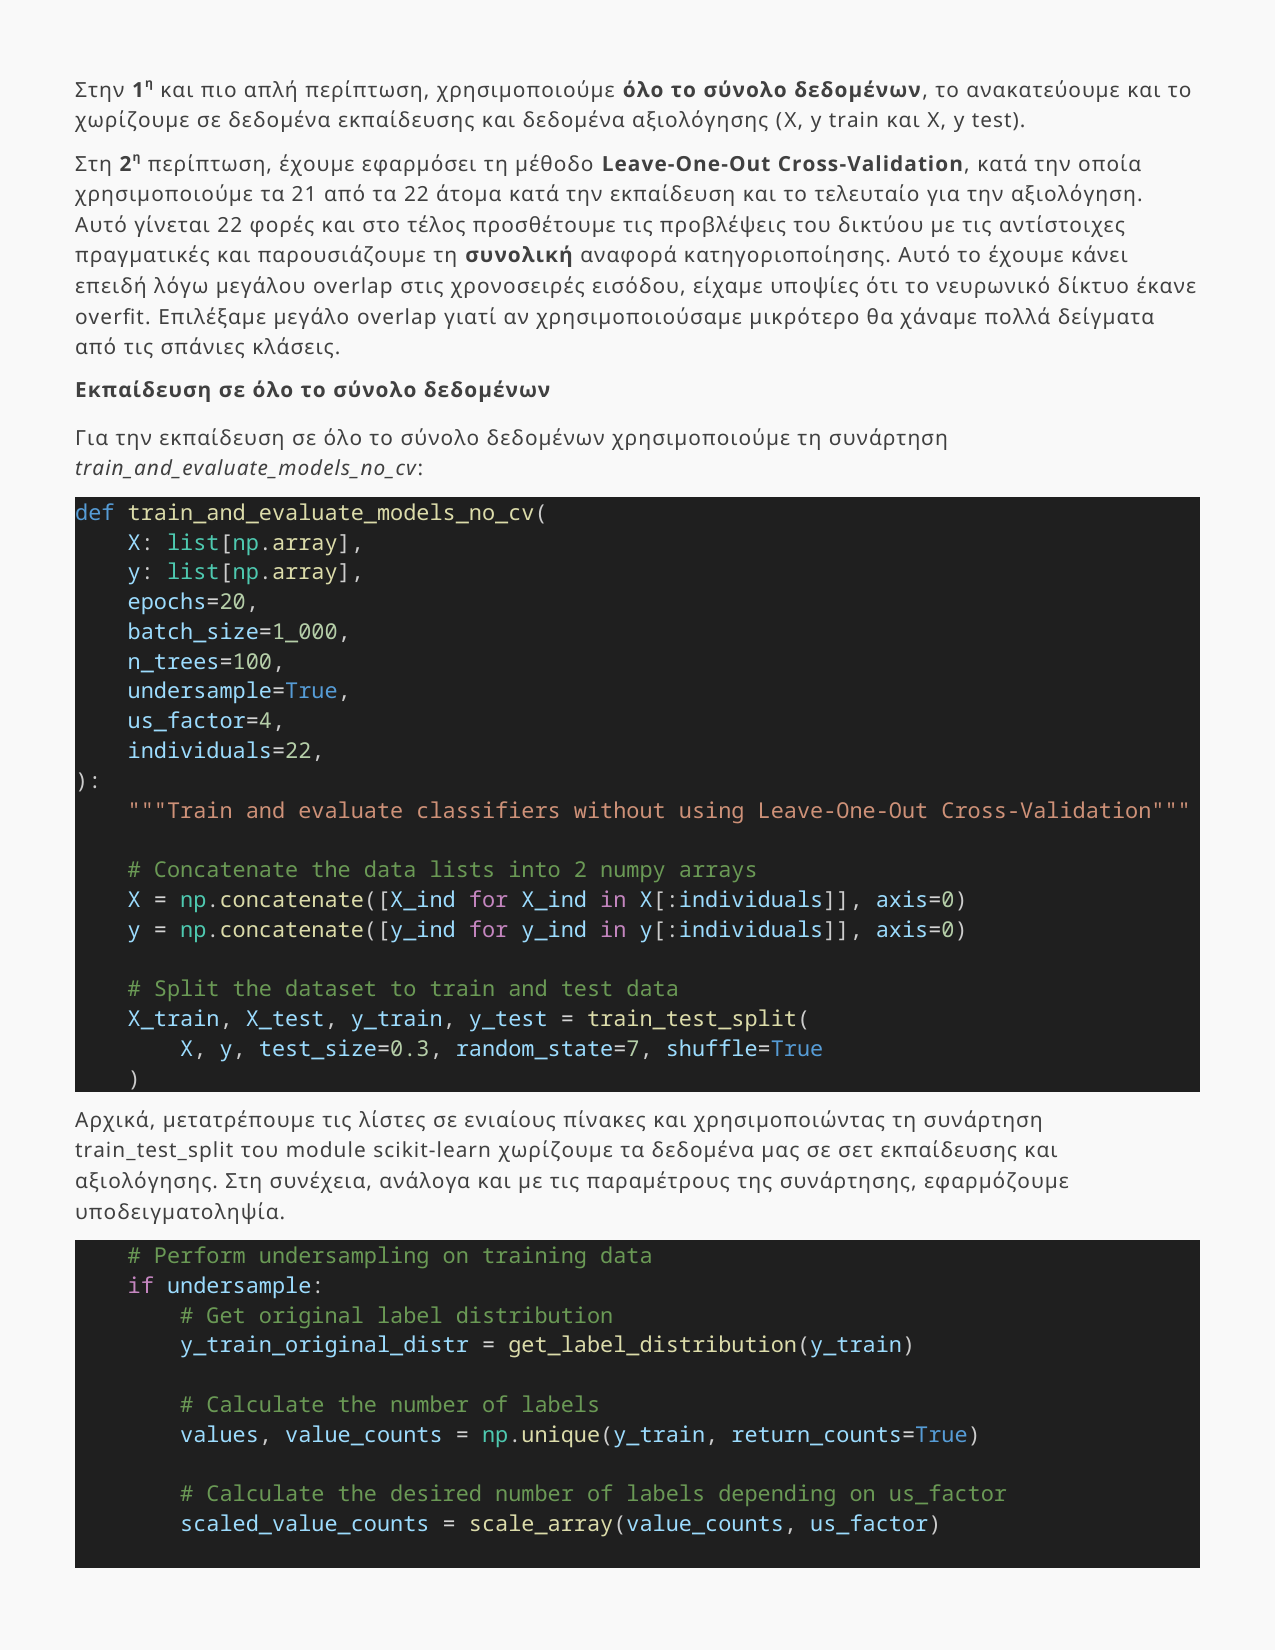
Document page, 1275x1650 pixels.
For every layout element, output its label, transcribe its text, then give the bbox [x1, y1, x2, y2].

text X_train, X_test, y_train, y_test = train_test_split( [75, 1003, 1200, 1033]
text # Split the dataset to train and test data [75, 973, 1200, 1003]
text y = np.concatenate([y_ind for y_ind in y[:individuals]], axis=0) [75, 914, 1200, 943]
text scaled_value_counts = scale_array(value_counts, us_factor) [75, 1508, 1200, 1538]
text y_train_original_distr = get_label_distribution(y_train) [75, 1329, 1200, 1359]
subtitle Εκπαίδευση σε όλο το σύνολο δεδομένων [75, 376, 1200, 404]
text n_trees=100, [75, 646, 1200, 675]
text Αρχικά, μετατρέπουμε τις λίστες σε ενιαίους πίνακες και χρησιμοποιώντας τη συνάρτηση train_test_split του module scikit-learn χωρίζουμε τα δεδομένα μας σε σετ εκπαίδευσης και αξιολόγησης. Στη συνέχεια, ανάλογα και με τις παραμέτρους της συνάρτησης, εφαρμόζουμε υποδειγματοληψία. [75, 1105, 1200, 1225]
text X = np.concatenate([X_ind for X_ind in X[:individuals]], axis=0) [75, 884, 1200, 914]
text us_factor=4, [75, 705, 1200, 735]
text # Get original label distribution [75, 1299, 1200, 1329]
text ) [75, 1063, 1200, 1092]
text """Train and evaluate classifiers without using Leave-One-Out Cross-Validation""" [75, 794, 1200, 824]
text values, value_counts = np.unique(y_train, return_counts=True) [75, 1419, 1200, 1448]
text Για την εκπαίδευση σε όλο το σύνολο δεδομένων χρησιμοποιούμε τη συνάρτηση train_and_evaluate_models_no_cv: [75, 423, 1200, 482]
text undersample=True, [75, 675, 1200, 705]
text # Calculate the desired number of labels depending on us_factor [75, 1478, 1200, 1508]
text X, y, test_size=0.3, random_state=7, shuffle=True [75, 1033, 1200, 1063]
text Στην 1η και πιο απλή περίπτωση, χρησιμοποιούμε όλο το σύνολο δεδομένων, το ανακατεύουμε και το χωρίζουμε σε δεδομένα εκπαίδευσης και δεδομένα αξιολόγησης (X, y train και X, y test). [75, 75, 1200, 134]
text # Perform undersampling on training data [75, 1240, 1200, 1270]
text y: list[np.array], [75, 556, 1200, 586]
text epochs=20, [75, 586, 1200, 616]
text X: list[np.array], [75, 526, 1200, 556]
text if undersample: [75, 1270, 1200, 1299]
text individuals=22, [75, 735, 1200, 765]
text def train_and_evaluate_models_no_cv( [75, 497, 1200, 526]
text Στη 2η περίπτωση, έχουμε εφαρμόσει τη μέθοδο Leave-One-Out Cross-Validation, κατά την οποία χρησιμοποιούμε τα 21 από τα 22 άτομα κατά την εκπαίδευση και το τελευταίο για την αξιολόγηση. Αυτό γίνεται 22 φορές και στο τέλος προσθέτουμε τις προβλέψεις του δικτύου με τις αντίστοιχες πραγματικές και παρουσιάζουμε τη συνολική αναφορά κατηγοριοποίησης. Αυτό το έχουμε κάνει επειδή λόγω μεγάλου overlap στις χρονοσειρές εισόδου, είχαμε υποψίες ότι το νευρωνικό δίκτυο έκανε overfit. Επιλέξαμε μεγάλο overlap γιατί αν χρησιμοποιούσαμε μικρότερο θα χάναμε πολλά δείγματα από τις σπάνιες κλάσεις. [75, 149, 1200, 361]
text # Calculate the number of labels [75, 1389, 1200, 1419]
text batch_size=1_000, [75, 616, 1200, 646]
text # Concatenate the data lists into 2 numpy arrays [75, 854, 1200, 884]
text ): [75, 765, 1200, 794]
